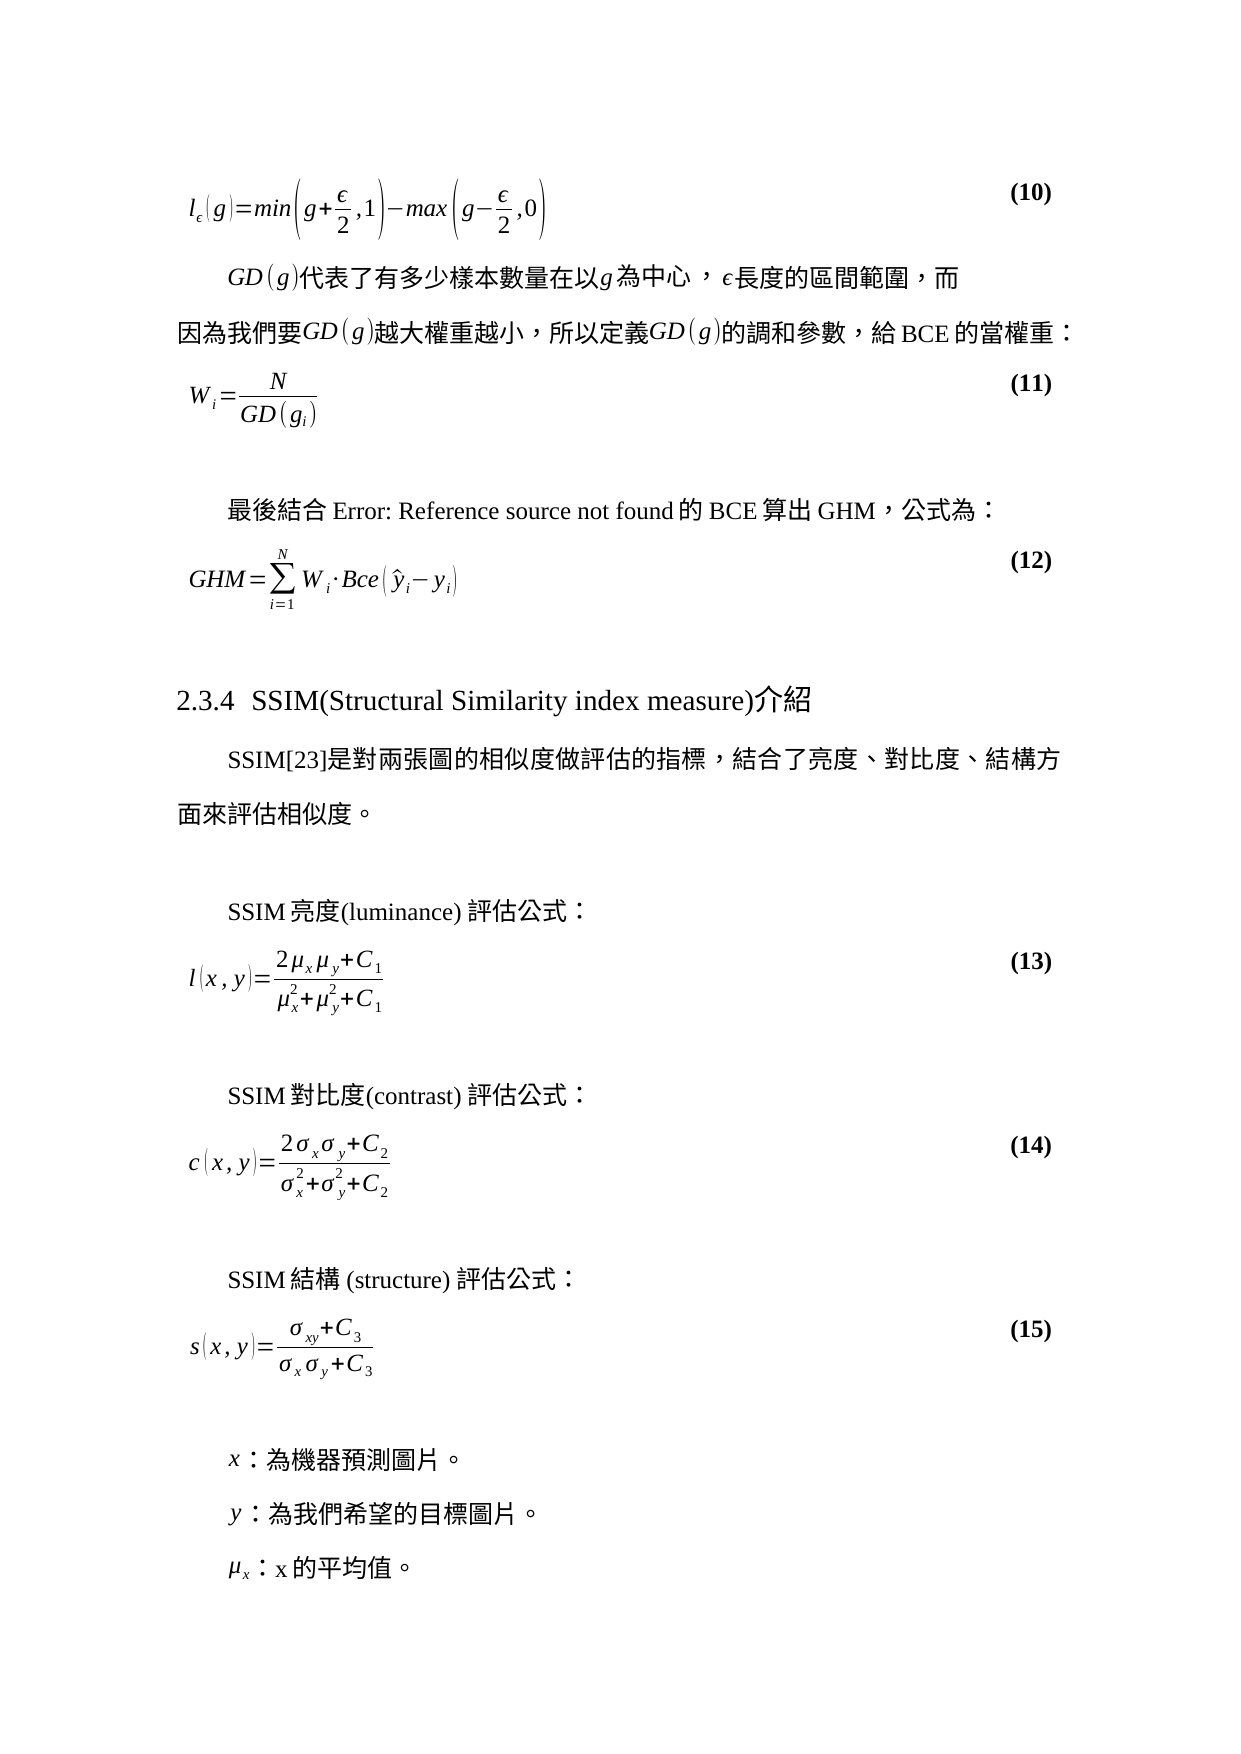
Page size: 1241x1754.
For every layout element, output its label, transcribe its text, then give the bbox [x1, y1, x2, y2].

text 代表了有多少樣本數量在以長度的區間範圍，而 [177, 259, 1063, 295]
text SSIM結構 (structure) 評估公式： [177, 1260, 1063, 1296]
subtitle SSIM(Structural Similarity index measure)介紹 [176, 676, 1063, 718]
table_header (15) [999, 1314, 1063, 1440]
table_header (14) [999, 1130, 1063, 1217]
table_header (11) [999, 368, 1063, 447]
table_header (10) [999, 177, 1063, 259]
text ：為我們希望的目標圖片。 [177, 1494, 1063, 1531]
text ：x的平均值。 [177, 1549, 1063, 1585]
text SSIM亮度(luminance) 評估公式： [177, 892, 1063, 928]
text ：為機器預測圖片。 [177, 1440, 1063, 1476]
table_header [177, 1130, 999, 1217]
text SSIM[23]是對兩張圖的相似度做評估的指標，結合了亮度、對比度、結構方面來評估相似度。 [177, 740, 1063, 830]
table_header [177, 946, 999, 1032]
table_header (13) [999, 946, 1063, 1032]
table_header [177, 545, 999, 629]
text SSIM對比度(contrast) 評估公式： [177, 1076, 1063, 1112]
table_header [177, 368, 999, 447]
table_header [177, 1314, 999, 1440]
table_header [177, 177, 999, 259]
text 因為我們要越大權重越小，所以定義的調和參數，給BCE的當權重： [177, 313, 1063, 349]
table_header (12) [999, 545, 1063, 629]
